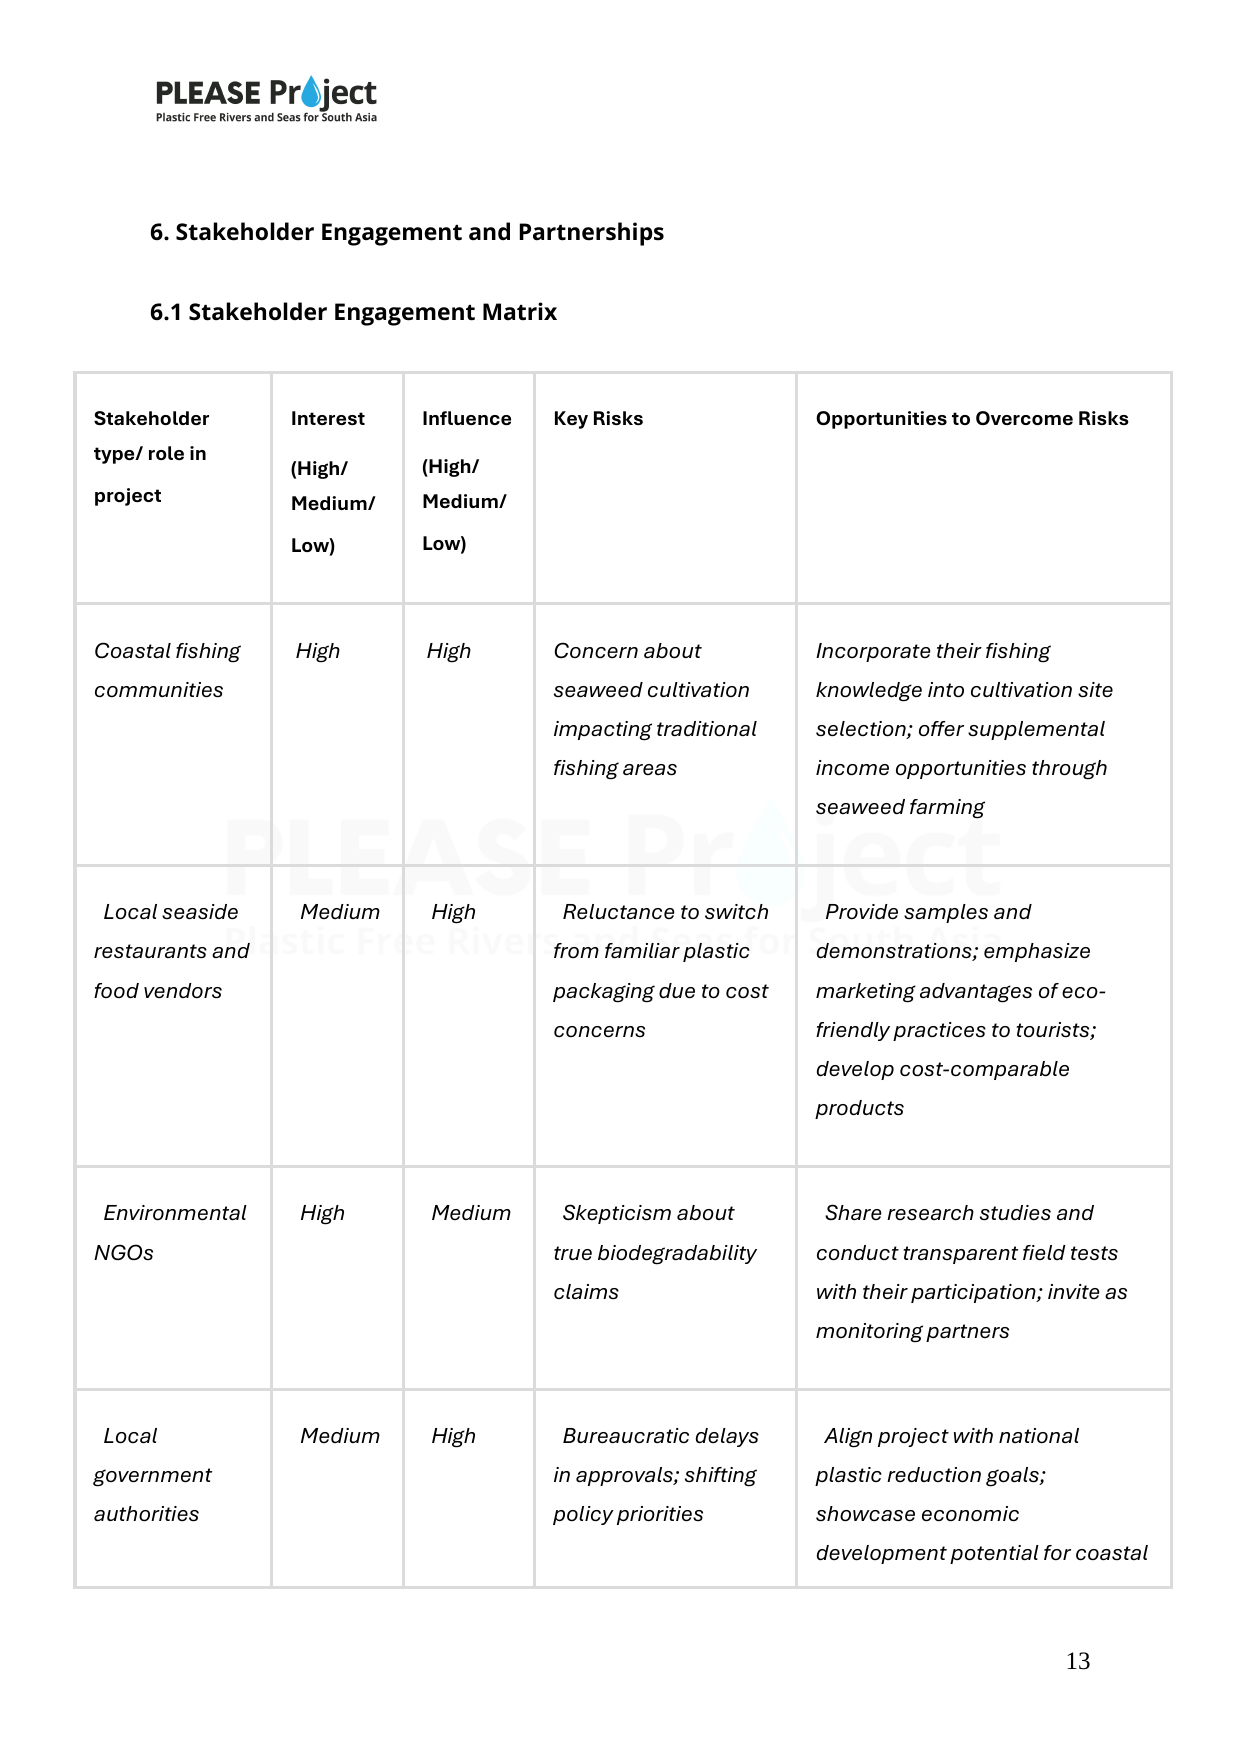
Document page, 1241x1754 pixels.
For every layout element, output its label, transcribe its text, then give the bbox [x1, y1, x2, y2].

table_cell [798, 1391, 1170, 1586]
table_cell Incorporate their fishing knowledge into cultivation site selection; offer supplemental income opportunities through seaweed farming [798, 605, 1170, 864]
table_cell High [273, 1168, 402, 1387]
table_cell High [405, 867, 533, 1165]
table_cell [536, 1391, 795, 1586]
table_header Influence (High/ Medium/Low) [405, 374, 533, 602]
table_cell Provide samples and demonstrations; emphasize marketing advantages of eco-friendly practices to tourists; develop cost-comparable products [798, 867, 1170, 1165]
table_cell High [405, 605, 533, 864]
table_header Opportunities to Overcome Risks [798, 374, 1170, 602]
table_cell Share research studies and conduct transparent field tests with their participation; invite as monitoring partners [798, 1168, 1170, 1387]
table_cell Local seaside restaurants and food vendors [77, 867, 270, 1165]
picture [150, 75, 387, 123]
table_cell Concern about seaweed cultivation impacting traditional fishing areas [536, 605, 795, 864]
table_cell Coastal fishing communities [77, 605, 270, 864]
table_cell Medium [405, 1168, 533, 1387]
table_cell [77, 1391, 270, 1586]
table_header Stakeholder type/ role in project [77, 374, 270, 602]
table_cell Medium [273, 1391, 402, 1586]
table_cell High [405, 1391, 533, 1586]
table_cell Environmental NGOs [77, 1168, 270, 1387]
table_cell Medium [273, 867, 402, 1165]
table_cell Skepticism about true biodegradability claims [536, 1168, 795, 1387]
table_cell High [273, 605, 402, 864]
table_cell Reluctance to switch from familiar plastic packaging due to cost concerns [536, 867, 795, 1165]
text 6.1 Stakeholder Engagement Matrix [150, 296, 1090, 327]
table_header Interest (High/ Medium/Low) [273, 374, 402, 602]
table_header Key Risks [536, 374, 795, 602]
subtitle 6. Stakeholder Engagement and Partnerships [150, 216, 1090, 247]
